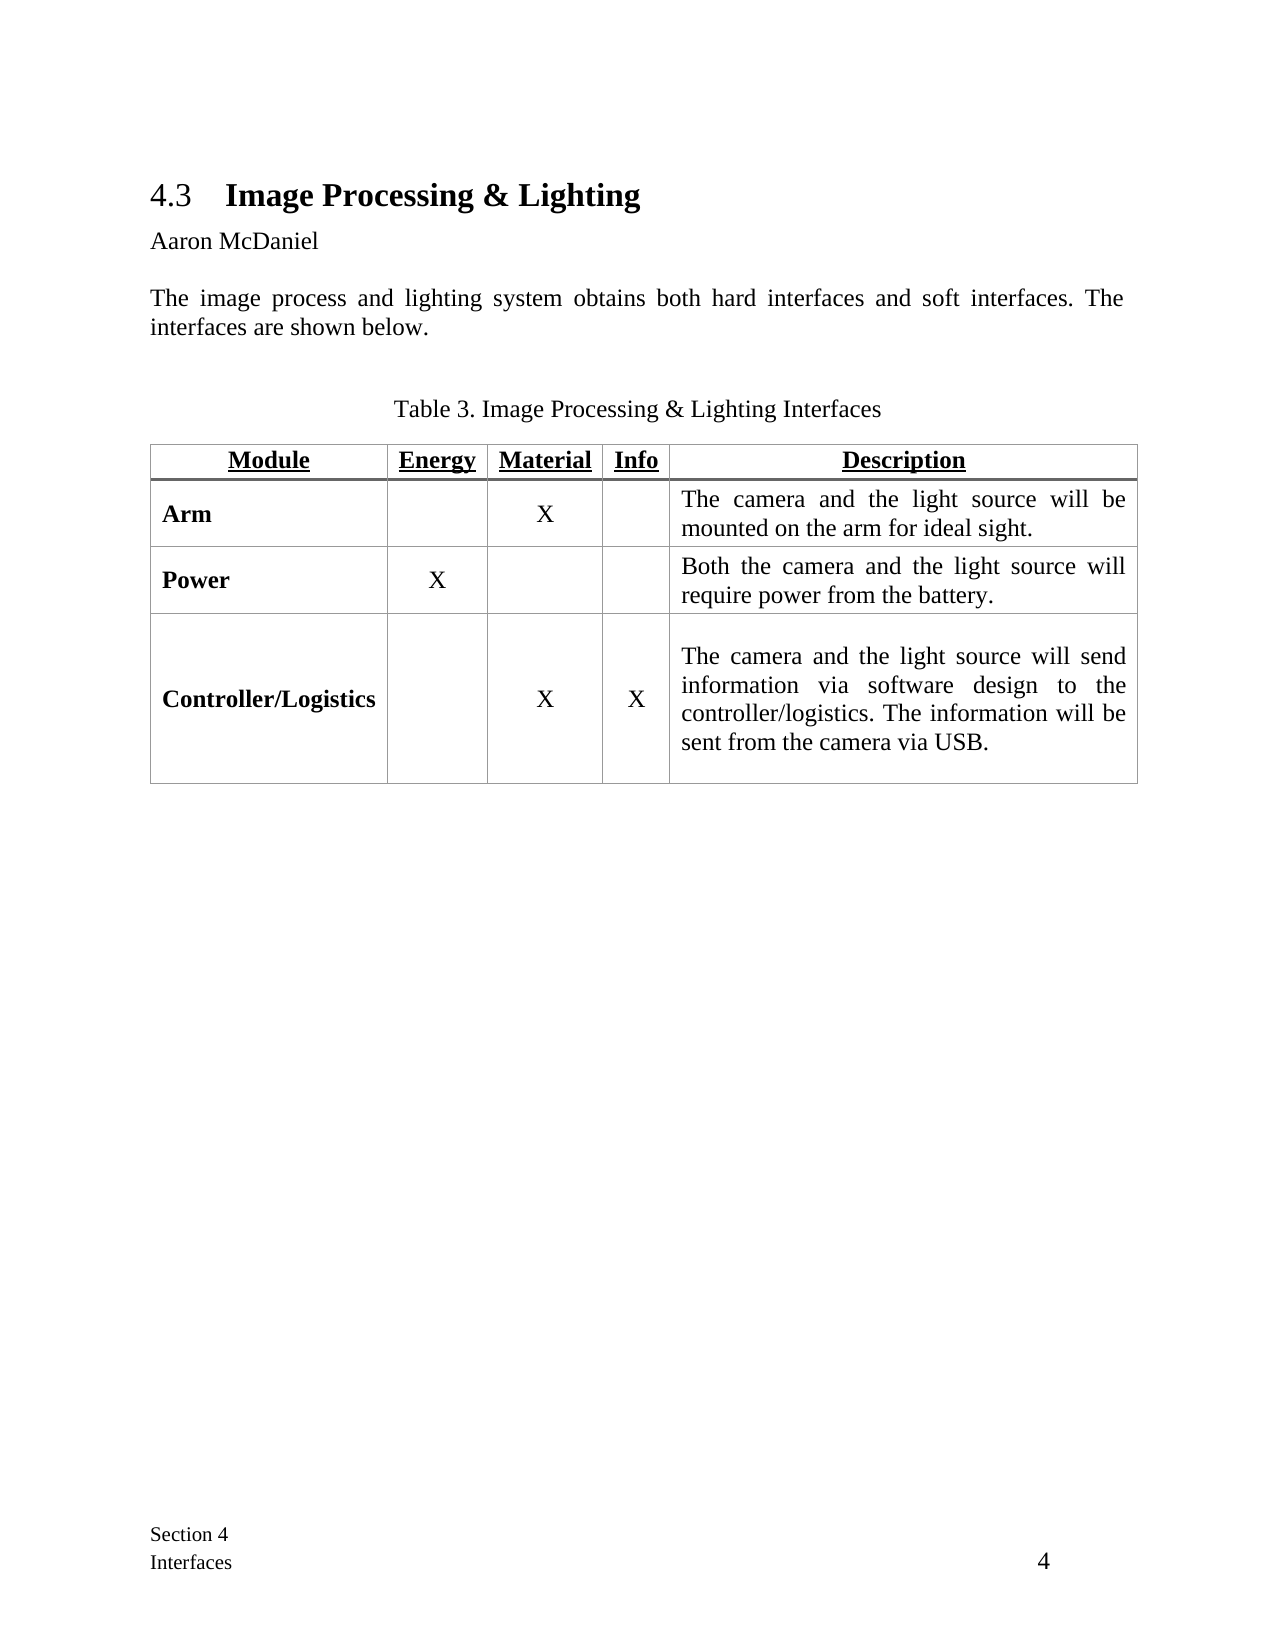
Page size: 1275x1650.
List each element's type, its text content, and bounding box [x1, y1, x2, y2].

table_cell [388, 481, 487, 546]
table_cell Power [151, 547, 387, 613]
table_cell [603, 547, 669, 613]
text The image process and lighting system obtains both hard interfaces and soft interfaces. The interfaces are shown below. [150, 283, 1125, 341]
table_header Material [488, 445, 602, 477]
table_cell The camera and the light source will send information via software design to the controller/logistics. The information will be sent from the camera via USB. [670, 614, 1137, 783]
table_header Energy [388, 445, 487, 477]
table_cell Controller/Logistics [151, 614, 387, 783]
table_cell X [488, 614, 602, 783]
table_cell [603, 481, 669, 546]
subtitle Image Processing & Lighting [150, 175, 1125, 213]
table_header Module [151, 445, 387, 477]
table_cell The camera and the light source will be mounted on the arm for ideal sight. [670, 481, 1137, 546]
table_cell X [488, 481, 602, 546]
table_cell [388, 614, 487, 783]
table_header Info [603, 445, 669, 477]
table_header Description [670, 445, 1137, 477]
text Aaron McDaniel [150, 226, 1125, 254]
table_cell [488, 547, 602, 613]
table_cell X [603, 614, 669, 783]
table_cell X [388, 547, 487, 613]
table_cell Both the camera and the light source will require power from the battery. [670, 547, 1137, 613]
table_cell Arm [151, 481, 387, 546]
